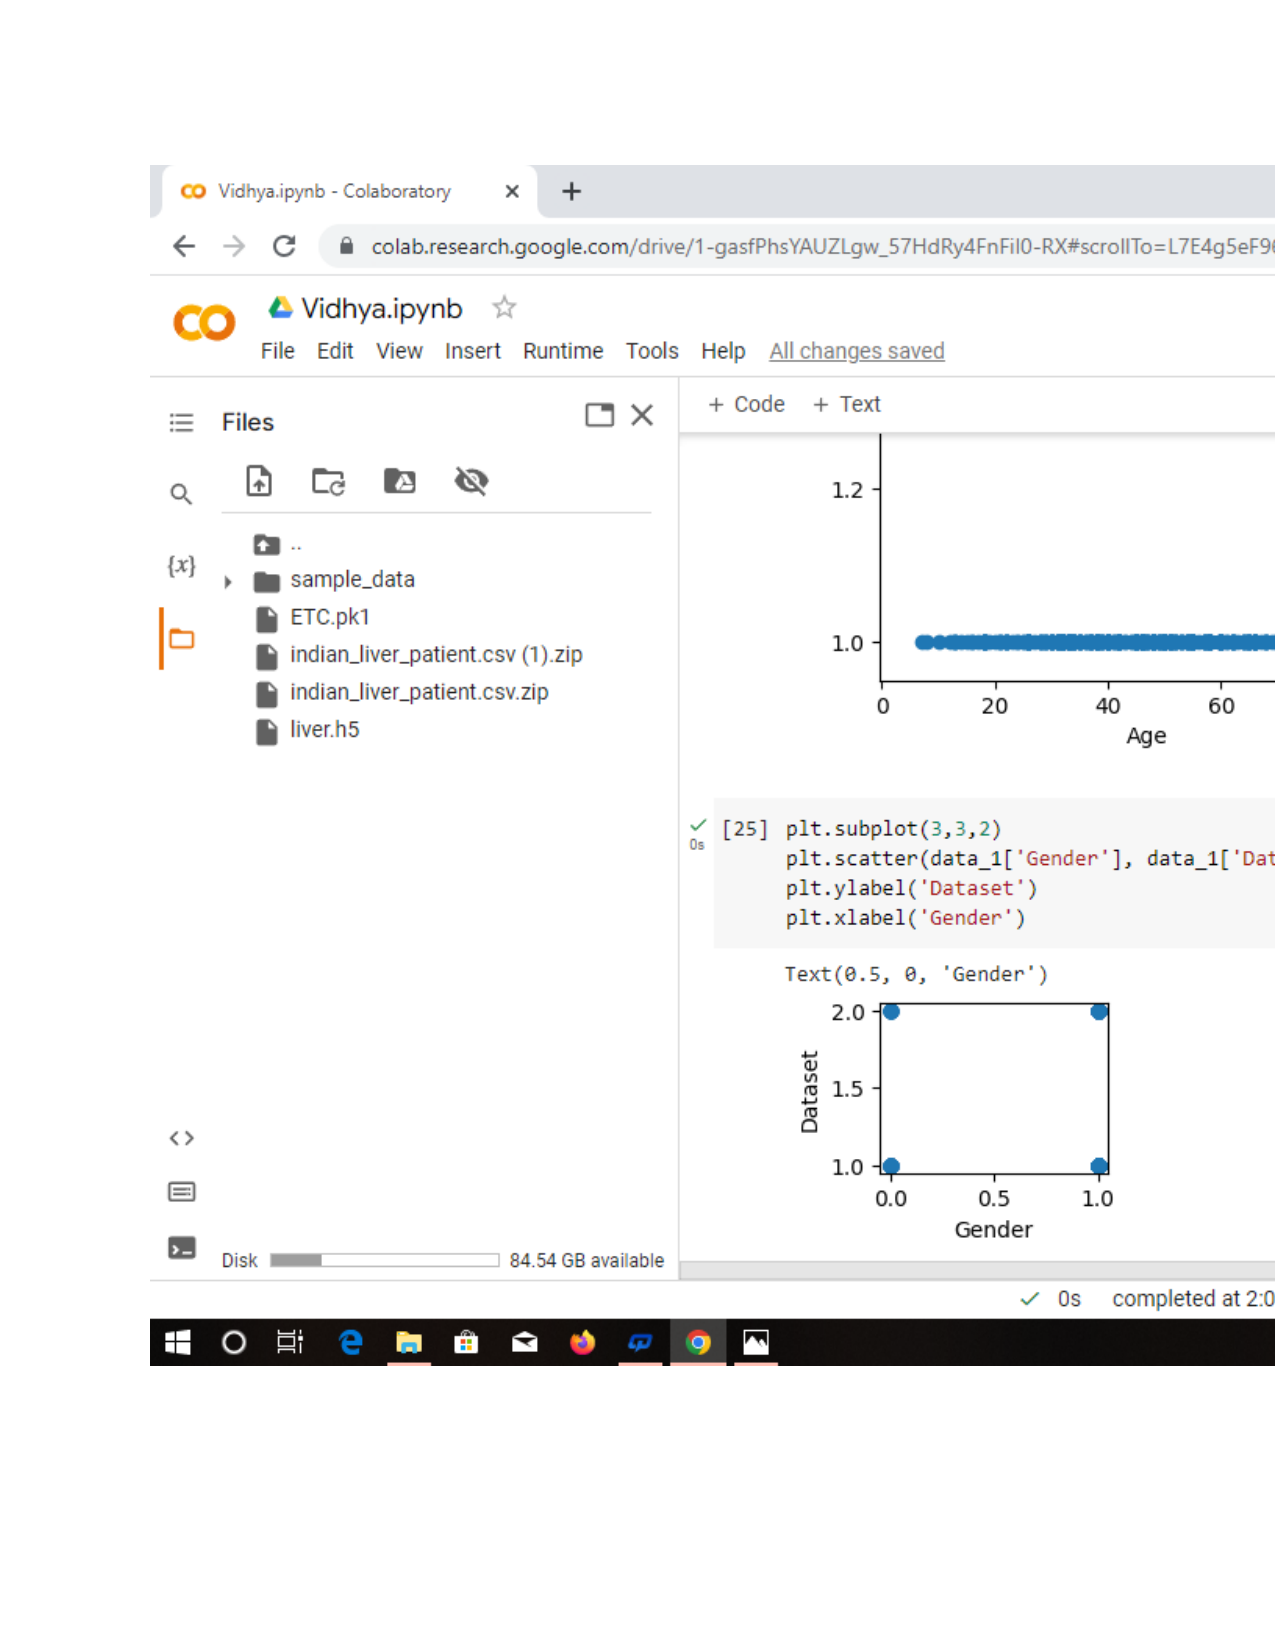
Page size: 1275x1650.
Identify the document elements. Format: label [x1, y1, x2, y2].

picture [150, 165, 1275, 1366]
